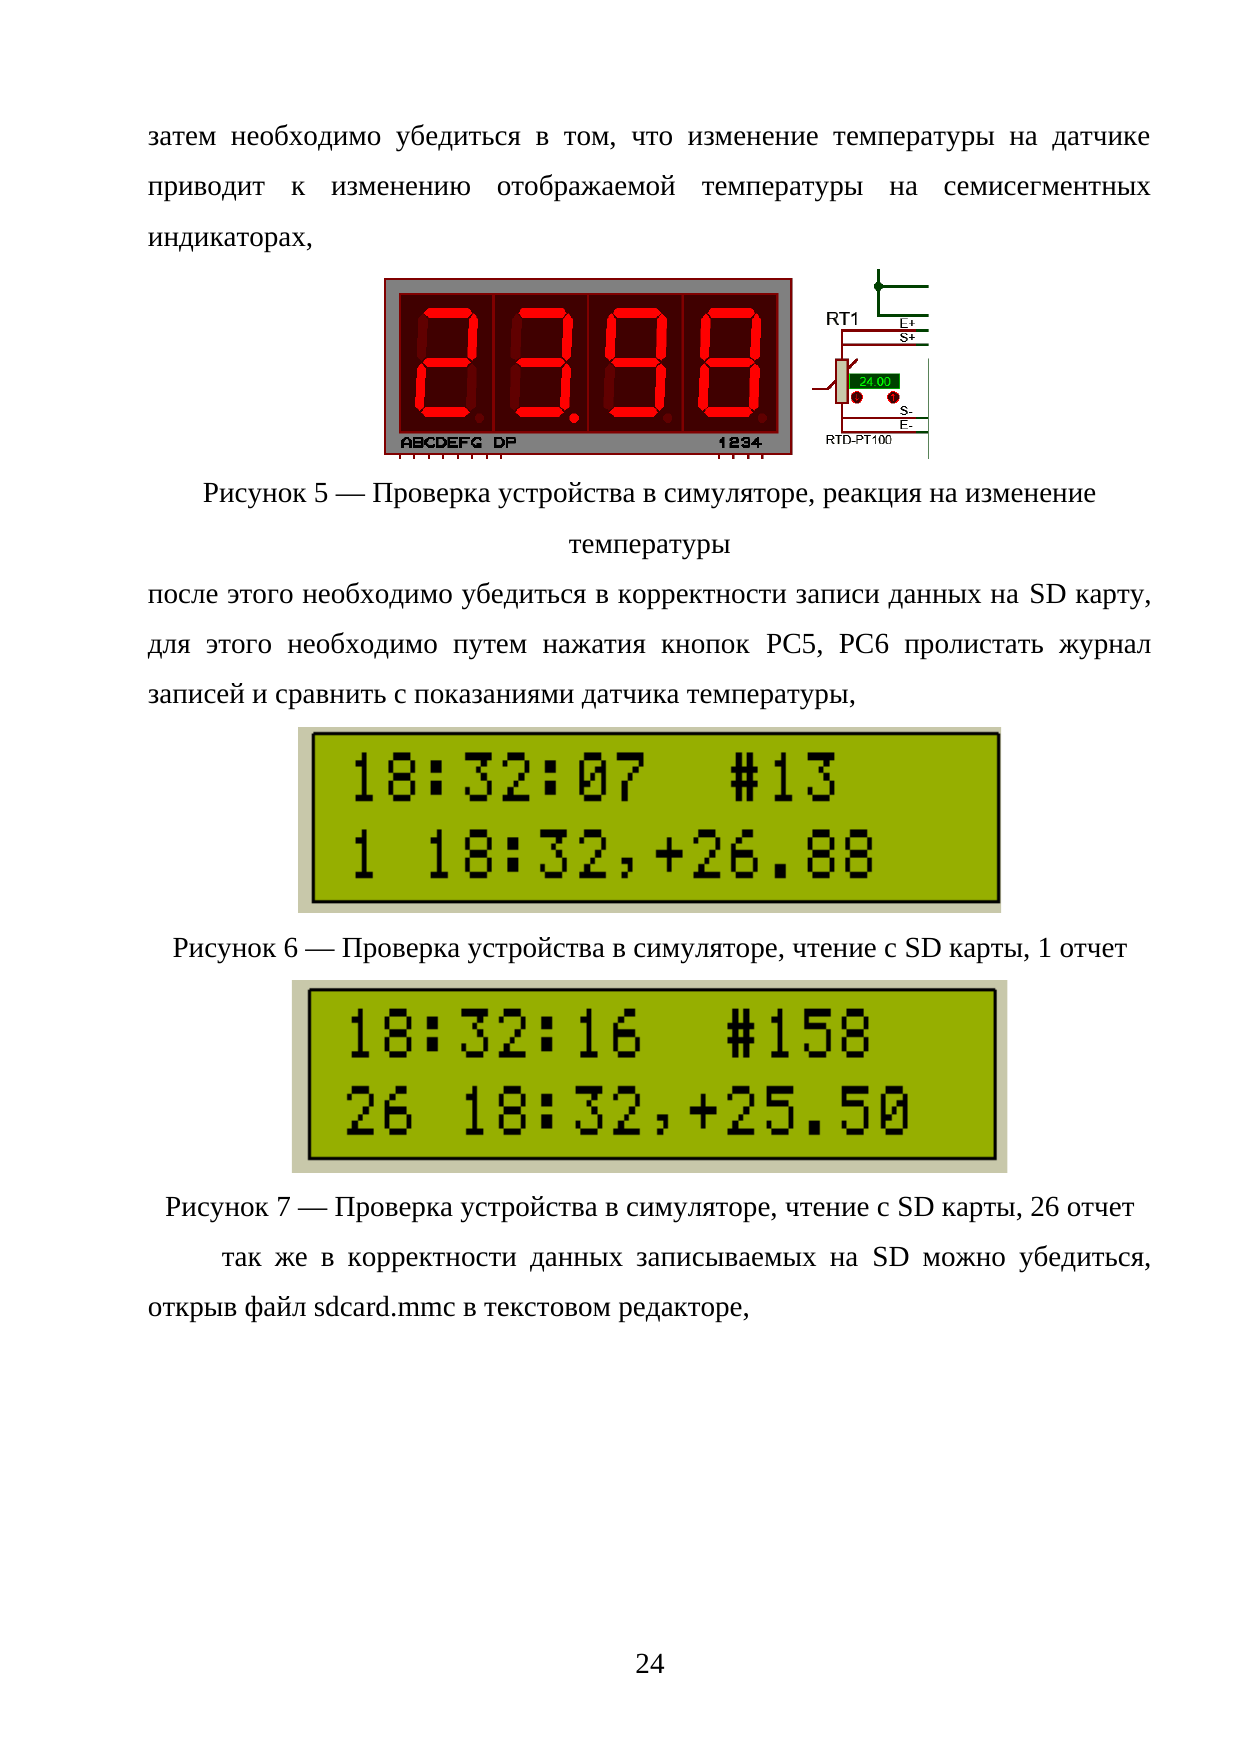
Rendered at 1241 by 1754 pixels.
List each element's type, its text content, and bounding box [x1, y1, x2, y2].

text так же в корректности данных записываемых на SD можно убедиться, открыв файл sdcard.mmc в текстовом редакторе, [148, 1239, 1152, 1323]
picture [298, 727, 1002, 913]
picture [291, 980, 1008, 1173]
text после этого необходимо убедиться в корректности записи данных на SD карту, для этого необходимо путем нажатия кнопок PC5, PC6 пролистать журнал записей и сравнить с показаниями датчика температуры, [148, 576, 1152, 710]
picture [370, 269, 929, 459]
text затем необходимо убедиться в том, что изменение температуры на датчике приводит к изменению отображаемой температуры на семисегментных индикаторах, [148, 118, 1152, 252]
